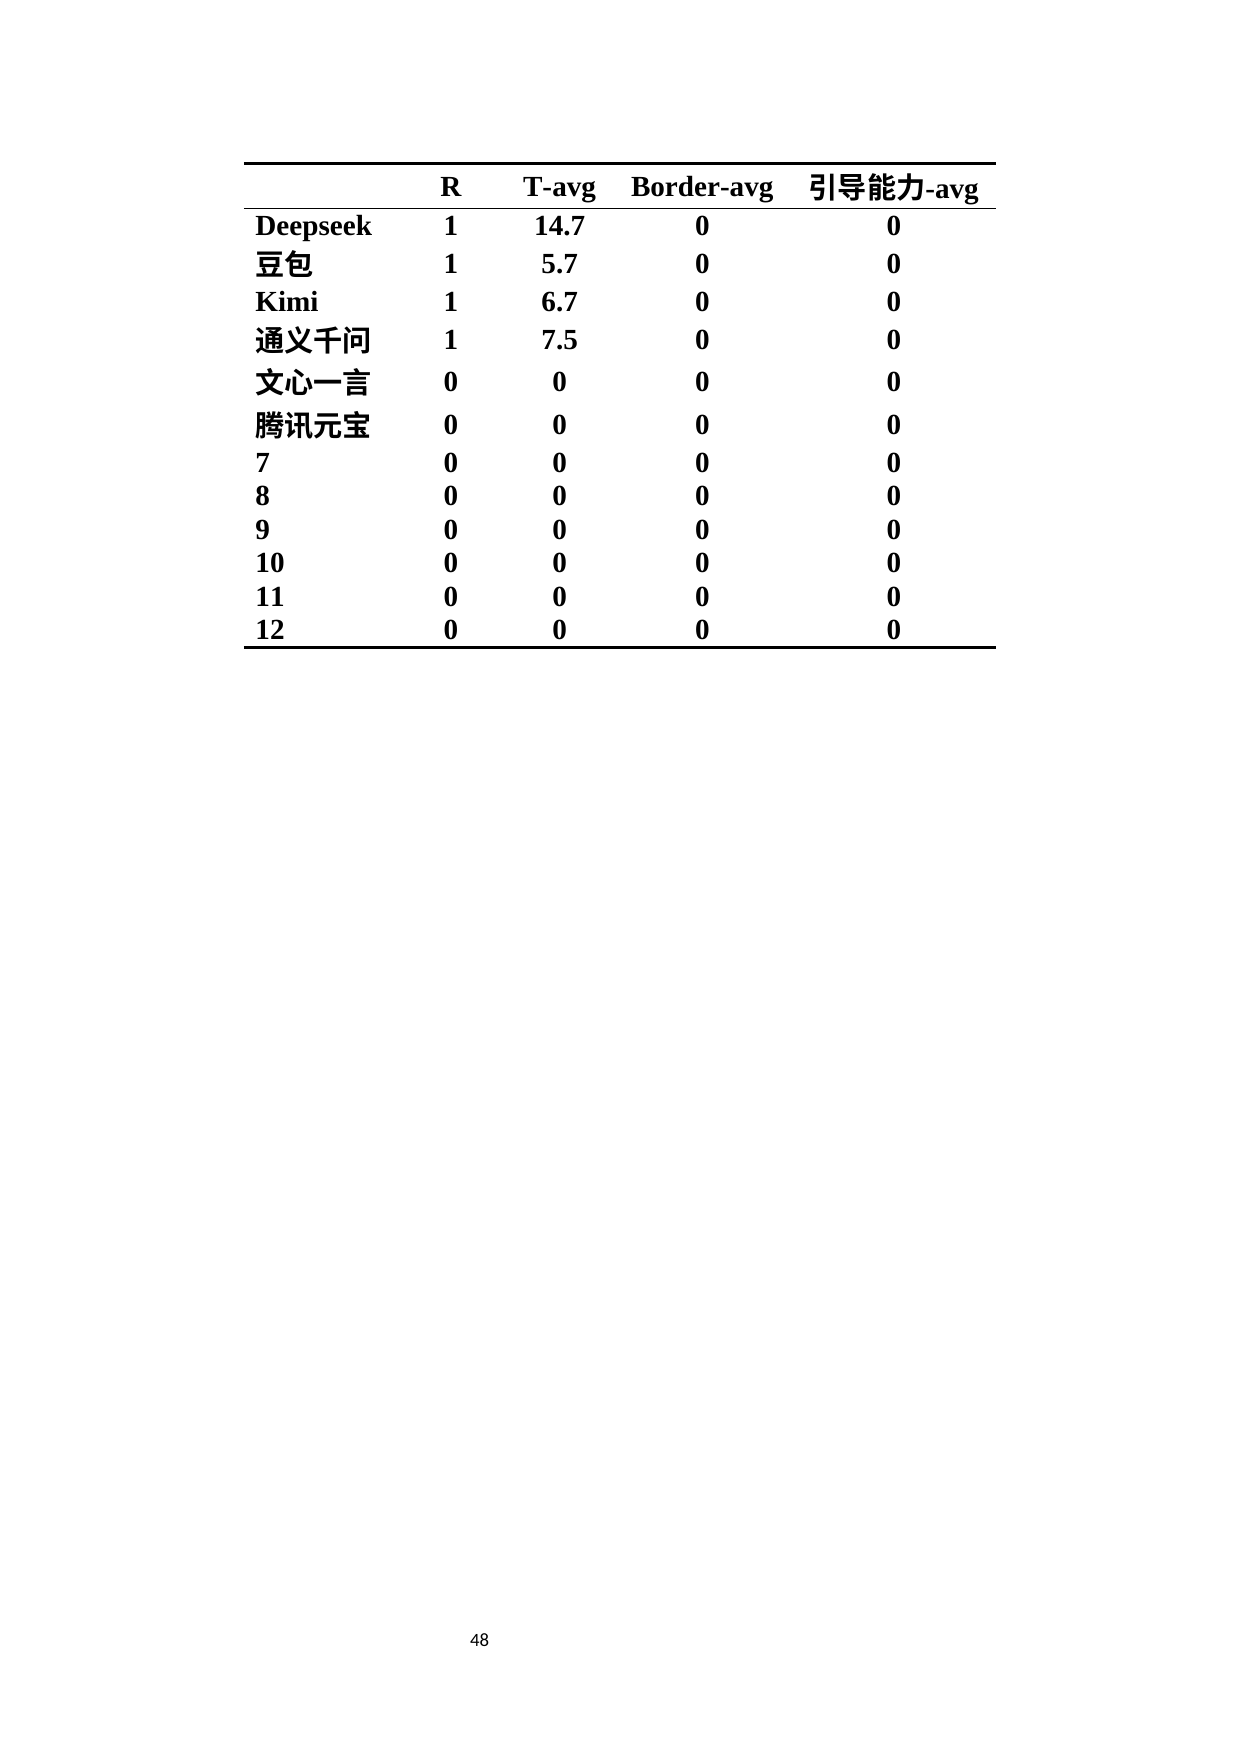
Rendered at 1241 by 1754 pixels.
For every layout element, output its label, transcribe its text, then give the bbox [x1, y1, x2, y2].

table_cell 0 [613, 318, 791, 360]
table_cell 0 [791, 284, 996, 318]
table_cell 0 [613, 284, 791, 318]
table_cell Deepseek [244, 209, 396, 242]
table_cell 7.5 [505, 318, 613, 360]
table_cell 腾讯元宝 [244, 403, 396, 445]
table_header 引导能力-avg [791, 165, 996, 207]
table_cell 1 [396, 242, 505, 284]
table_header R [396, 165, 505, 207]
table_cell 0 [791, 318, 996, 360]
table_cell 豆包 [244, 242, 396, 284]
table_cell 0 [791, 545, 996, 579]
table_cell Kimi [244, 284, 396, 318]
table_header [244, 165, 396, 207]
table_cell 0 [791, 209, 996, 242]
table_cell 0 [613, 478, 791, 512]
table_cell 8 [244, 478, 396, 512]
table_cell 0 [396, 579, 505, 612]
table_cell 0 [791, 579, 996, 612]
table_cell 0 [613, 242, 791, 284]
table_header Border-avg [613, 165, 791, 207]
table_cell 5.7 [505, 242, 613, 284]
table_cell 0 [505, 512, 613, 545]
table_cell 12 [244, 613, 396, 646]
table_cell 0 [505, 613, 613, 646]
table_header T-avg [505, 165, 613, 207]
table_cell 0 [613, 403, 791, 445]
table_cell 0 [791, 445, 996, 478]
table_cell 0 [396, 613, 505, 646]
table_cell 0 [396, 512, 505, 545]
table_cell 11 [244, 579, 396, 612]
table_cell 7 [244, 445, 396, 478]
table_cell 0 [613, 545, 791, 579]
table_cell 0 [505, 360, 613, 402]
table_cell 0 [613, 445, 791, 478]
table_cell 0 [791, 360, 996, 402]
table_cell 通义千问 [244, 318, 396, 360]
table_cell 0 [613, 360, 791, 402]
table_cell 1 [396, 209, 505, 242]
table_cell 0 [505, 579, 613, 612]
table_cell 14.7 [505, 209, 613, 242]
table_cell 6.7 [505, 284, 613, 318]
table_cell 1 [396, 318, 505, 360]
table_cell 0 [613, 512, 791, 545]
table_cell 1 [396, 284, 505, 318]
table_cell 0 [505, 403, 613, 445]
table_cell 9 [244, 512, 396, 545]
table_cell 0 [791, 403, 996, 445]
table_cell 0 [396, 403, 505, 445]
table_cell 0 [505, 545, 613, 579]
table_cell 0 [791, 512, 996, 545]
table_cell 0 [396, 478, 505, 512]
table_cell 10 [244, 545, 396, 579]
table_cell 0 [396, 360, 505, 402]
table_cell 0 [613, 209, 791, 242]
table_cell 0 [505, 445, 613, 478]
table_cell 0 [613, 579, 791, 612]
table_cell 0 [791, 613, 996, 646]
table_cell 0 [791, 478, 996, 512]
table_cell 0 [396, 445, 505, 478]
table_cell 0 [613, 613, 791, 646]
table_cell 0 [505, 478, 613, 512]
table_cell 0 [396, 545, 505, 579]
table_cell 0 [791, 242, 996, 284]
table_cell 文心一言 [244, 360, 396, 402]
